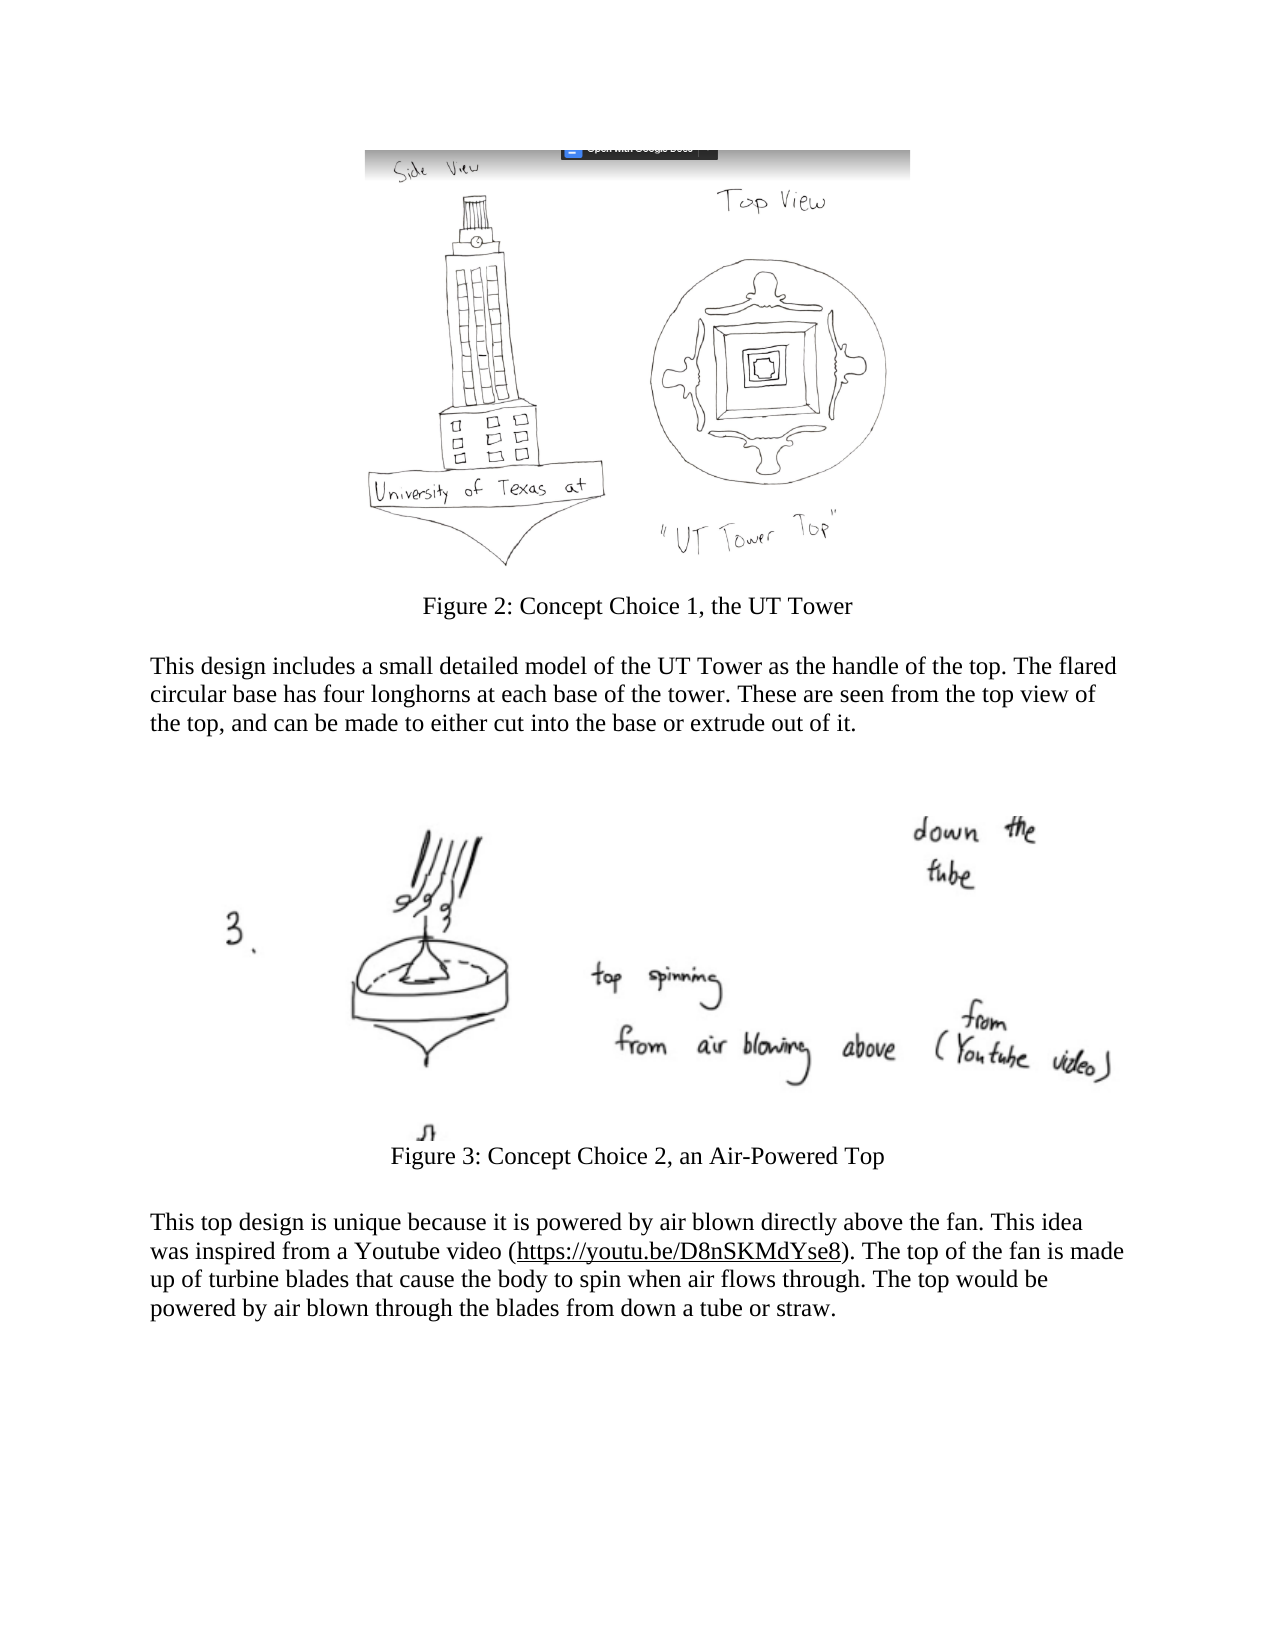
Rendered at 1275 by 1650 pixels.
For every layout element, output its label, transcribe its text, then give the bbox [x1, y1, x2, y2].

text Figure 3: Concept Choice 2, an Air-Powered Top [150, 1141, 1125, 1170]
picture [150, 816, 1125, 1141]
text This design includes a small detailed model of the UT Tower as the handle of the top. The flared circular base has four longhorns at each base of the tower. These are seen from the top view of the top, and can be made to either cut into the base or extrude out of it. [150, 651, 1125, 737]
picture [364, 150, 911, 592]
text Figure 2: Concept Choice 1, the UT Tower [150, 591, 1125, 620]
text This top design is unique because it is powered by air blown directly above the fan. This idea was inspired from a Youtube video (https://youtu.be/D8nSKMdYse8). The top of the fan is made up of turbine blades that cause the body to spin when air flows through. The top would be powered by air blown through the blades from down a tube or straw. [150, 1207, 1125, 1322]
